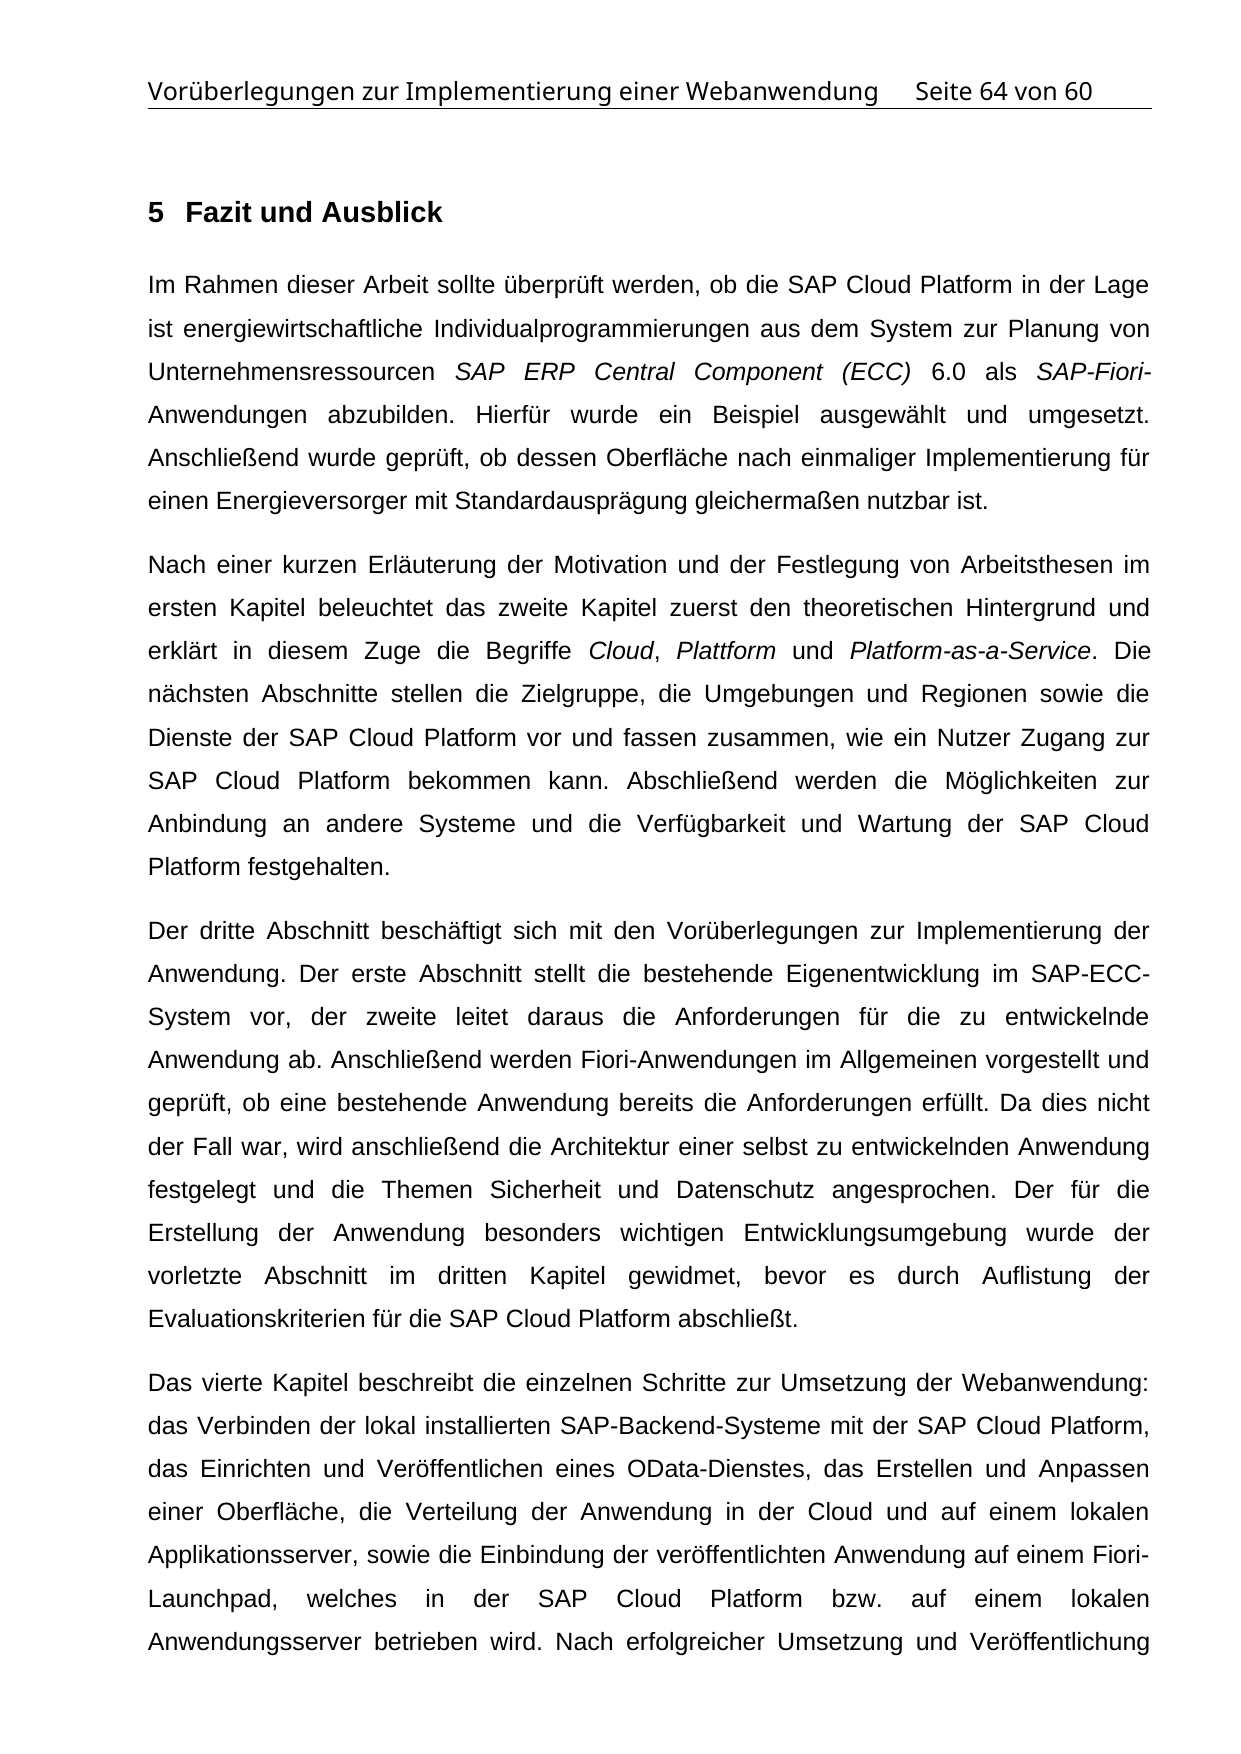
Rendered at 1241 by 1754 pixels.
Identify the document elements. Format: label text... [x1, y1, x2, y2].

subtitle Fazit und Ausblick [148, 195, 1152, 229]
text Nach einer kurzen Erläuterung der Motivation und der Festlegung von Arbeitsthesen im ersten Kapitel beleuchtet das zweite Kapitel zuerst den theoretischen Hintergrund und erklärt in diesem Zuge die Begriffe Cloud, Plattform und Platform-as-a-Service. Die nächsten Abschnitte stellen die Zielgruppe, die Umgebungen und Regionen sowie die Dienste der SAP Cloud Platform vor und fassen zusammen, wie ein Nutzer Zugang zur SAP Cloud Platform bekommen kann. Abschließend werden die Möglichkeiten zur Anbindung an andere Systeme und die Verfügbarkeit und Wartung der SAP Cloud Platform festgehalten. [148, 550, 1152, 881]
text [148, 1368, 1152, 1655]
text Der dritte Abschnitt beschäftigt sich mit den Vorüberlegungen zur Implementierung der Anwendung. Der erste Abschnitt stellt die bestehende Eigenentwicklung im SAP-ECC-System vor, der zweite leitet daraus die Anforderungen für die zu entwickelnde Anwendung ab. Anschließend werden Fiori-Anwendungen im Allgemeinen vorgestellt und geprüft, ob eine bestehende Anwendung bereits die Anforderungen erfüllt. Da dies nicht der Fall war, wird anschließend die Architektur einer selbst zu entwickelnden Anwendung festgelegt und die Themen Sicherheit und Datenschutz angesprochen. Der für die Erstellung der Anwendung besonders wichtigen Entwicklungsumgebung wurde der vorletzte Abschnitt im dritten Kapitel gewidmet, bevor es durch Auflistung der Evaluationskriterien für die SAP Cloud Platform abschließt. [148, 916, 1152, 1333]
text Im Rahmen dieser Arbeit sollte überprüft werden, ob die SAP Cloud Platform in der Lage ist energiewirtschaftliche Individualprogrammierungen aus dem System zur Planung von Unternehmensressourcen SAP ERP Central Component (ECC) 6.0 als SAP-Fiori-Anwendungen abzubilden. Hierfür wurde ein Beispiel ausgewählt und umgesetzt. Anschließend wurde geprüft, ob dessen Oberfläche nach einmaliger Implementierung für einen Energieversorger mit Standardausprägung gleichermaßen nutzbar ist. [148, 270, 1152, 515]
